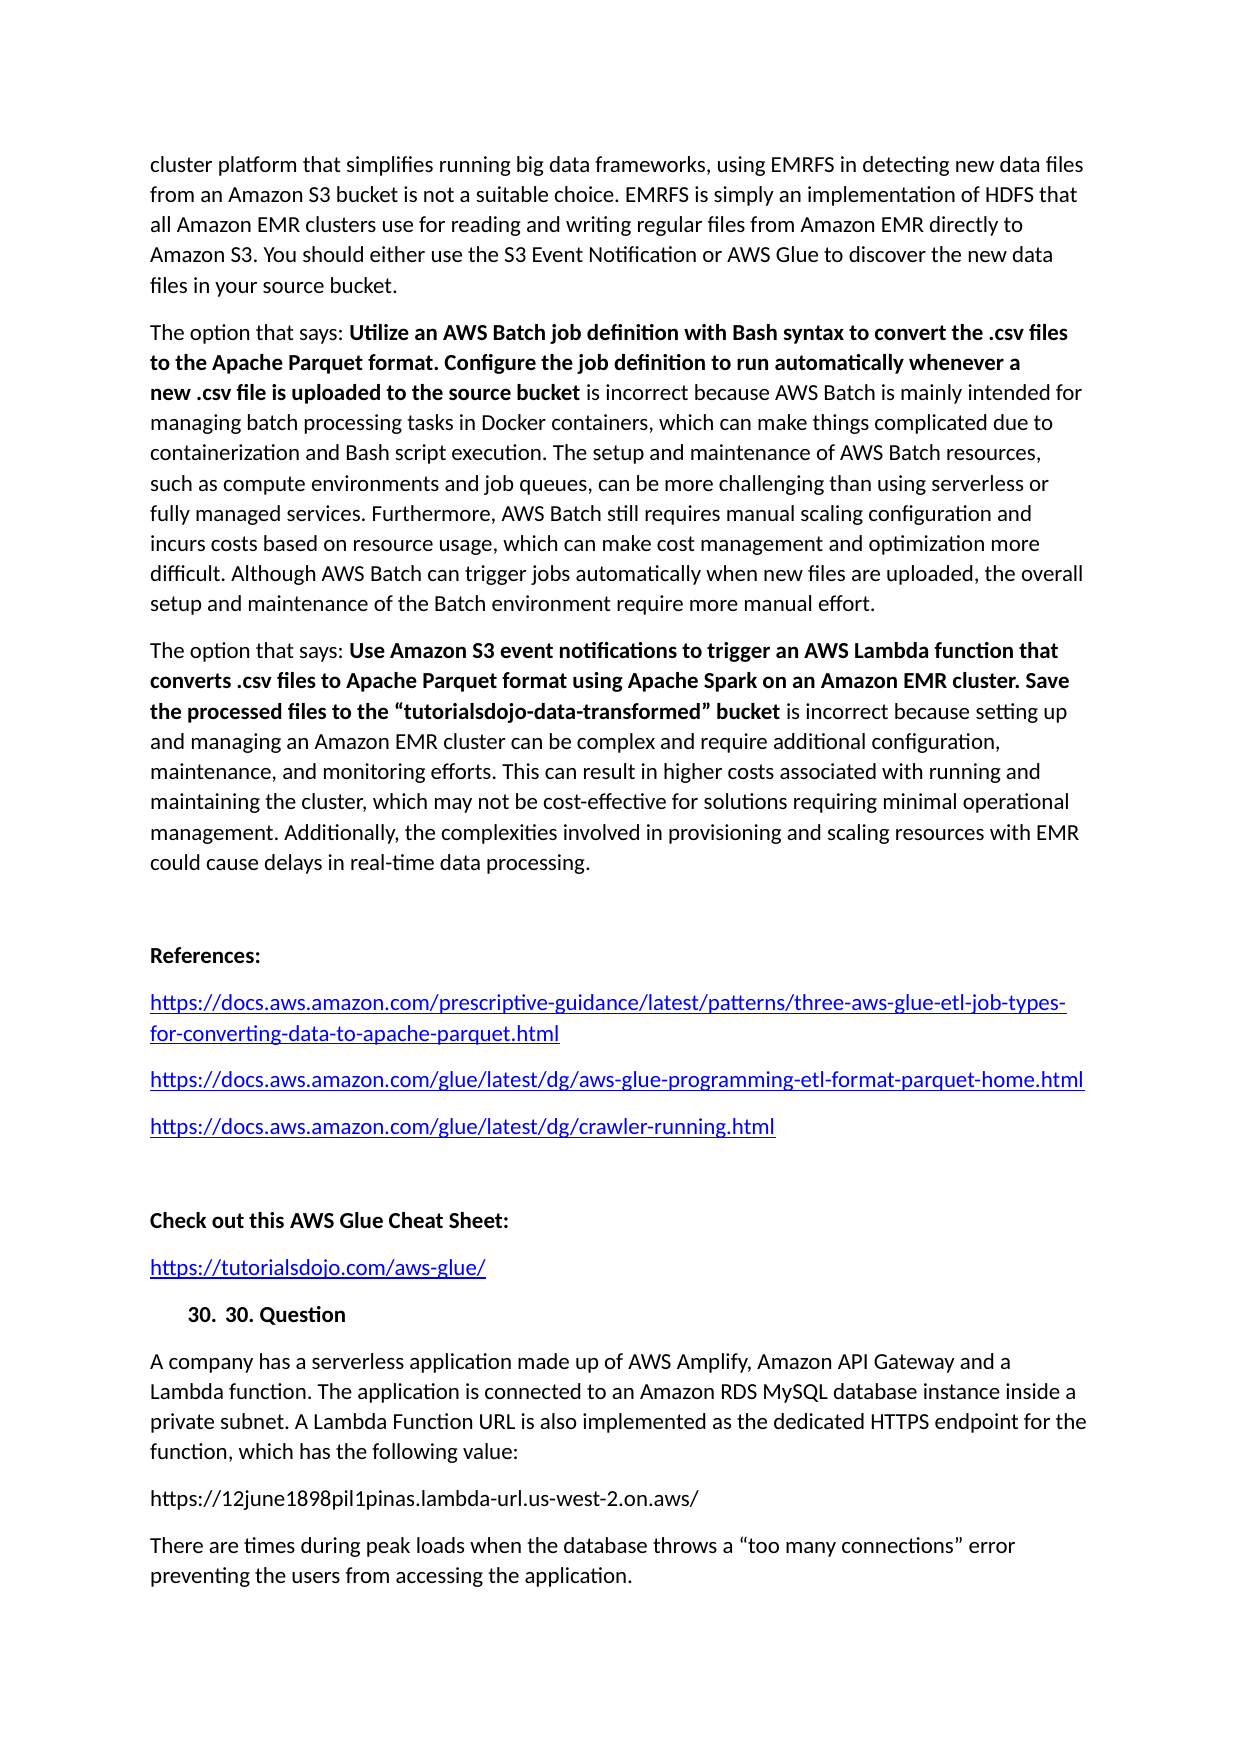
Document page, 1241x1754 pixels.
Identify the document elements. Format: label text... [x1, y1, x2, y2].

text https://tutorialsdojo.com/aws-glue/ [150, 1253, 1090, 1281]
text The option that says: Utilize an AWS Batch job definition with Bash syntax to convert the .csv files to the Apache Parquet format. Configure the job definition to run automatically whenever a new .csv file is uploaded to the source bucket is incorrect because AWS Batch is mainly intended for managing batch processing tasks in Docker containers, which can make things complicated due to containerization and Bash script execution. The setup and maintenance of AWS Batch resources, such as compute environments and job queues, can be more challenging than using serverless or fully managed services. Furthermore, AWS Batch still requires manual scaling configuration and incurs costs based on resource usage, which can make cost management and optimization more difficult. Although AWS Batch can trigger jobs automatically when new files are uploaded, the overall setup and maintenance of the Batch environment require more manual effort. [150, 318, 1090, 618]
text The option that says: Use Amazon S3 event notifications to trigger an AWS Lambda function that converts .csv files to Apache Parquet format using Apache Spark on an Amazon EMR cluster. Save the processed files to the “tutorialsdojo-data-transformed” bucket is incorrect because setting up and managing an Amazon EMR cluster can be complex and require additional configuration, maintenance, and monitoring efforts. This can result in higher costs associated with running and maintaining the cluster, which may not be cost-effective for solutions requiring minimal operational management. Additionally, the complexities involved in provisioning and scaling resources with EMR could cause delays in real-time data processing. [150, 636, 1090, 876]
text https://docs.aws.amazon.com/glue/latest/dg/crawler-running.html [150, 1112, 1090, 1141]
text There are times during peak loads when the database throws a “too many connections” error preventing the users from accessing the application. [150, 1531, 1090, 1589]
text A company has a serverless application made up of AWS Amplify, Amazon API Gateway and a Lambda function. The application is connected to an Amazon RDS MySQL database instance inside a private subnet. A Lambda Function URL is also implemented as the dedicated HTTPS endpoint for the function, which has the following value: [150, 1347, 1090, 1466]
text https://docs.aws.amazon.com/glue/latest/dg/aws-glue-programming-etl-format-parquet-home.html [150, 1066, 1090, 1094]
text References: [150, 942, 1090, 970]
text https://docs.aws.amazon.com/prescriptive-guidance/latest/patterns/three-aws-glue-etl-job-types-for-converting-data-to-apache-parquet.html [150, 988, 1090, 1047]
list 30. Question [187, 1300, 1090, 1328]
text https://12june1898pil1pinas.lambda-url.us-west-2.on.aws/ [150, 1484, 1090, 1512]
text Check out this AWS Glue Cheat Sheet: [150, 1206, 1090, 1234]
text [150, 150, 1090, 299]
